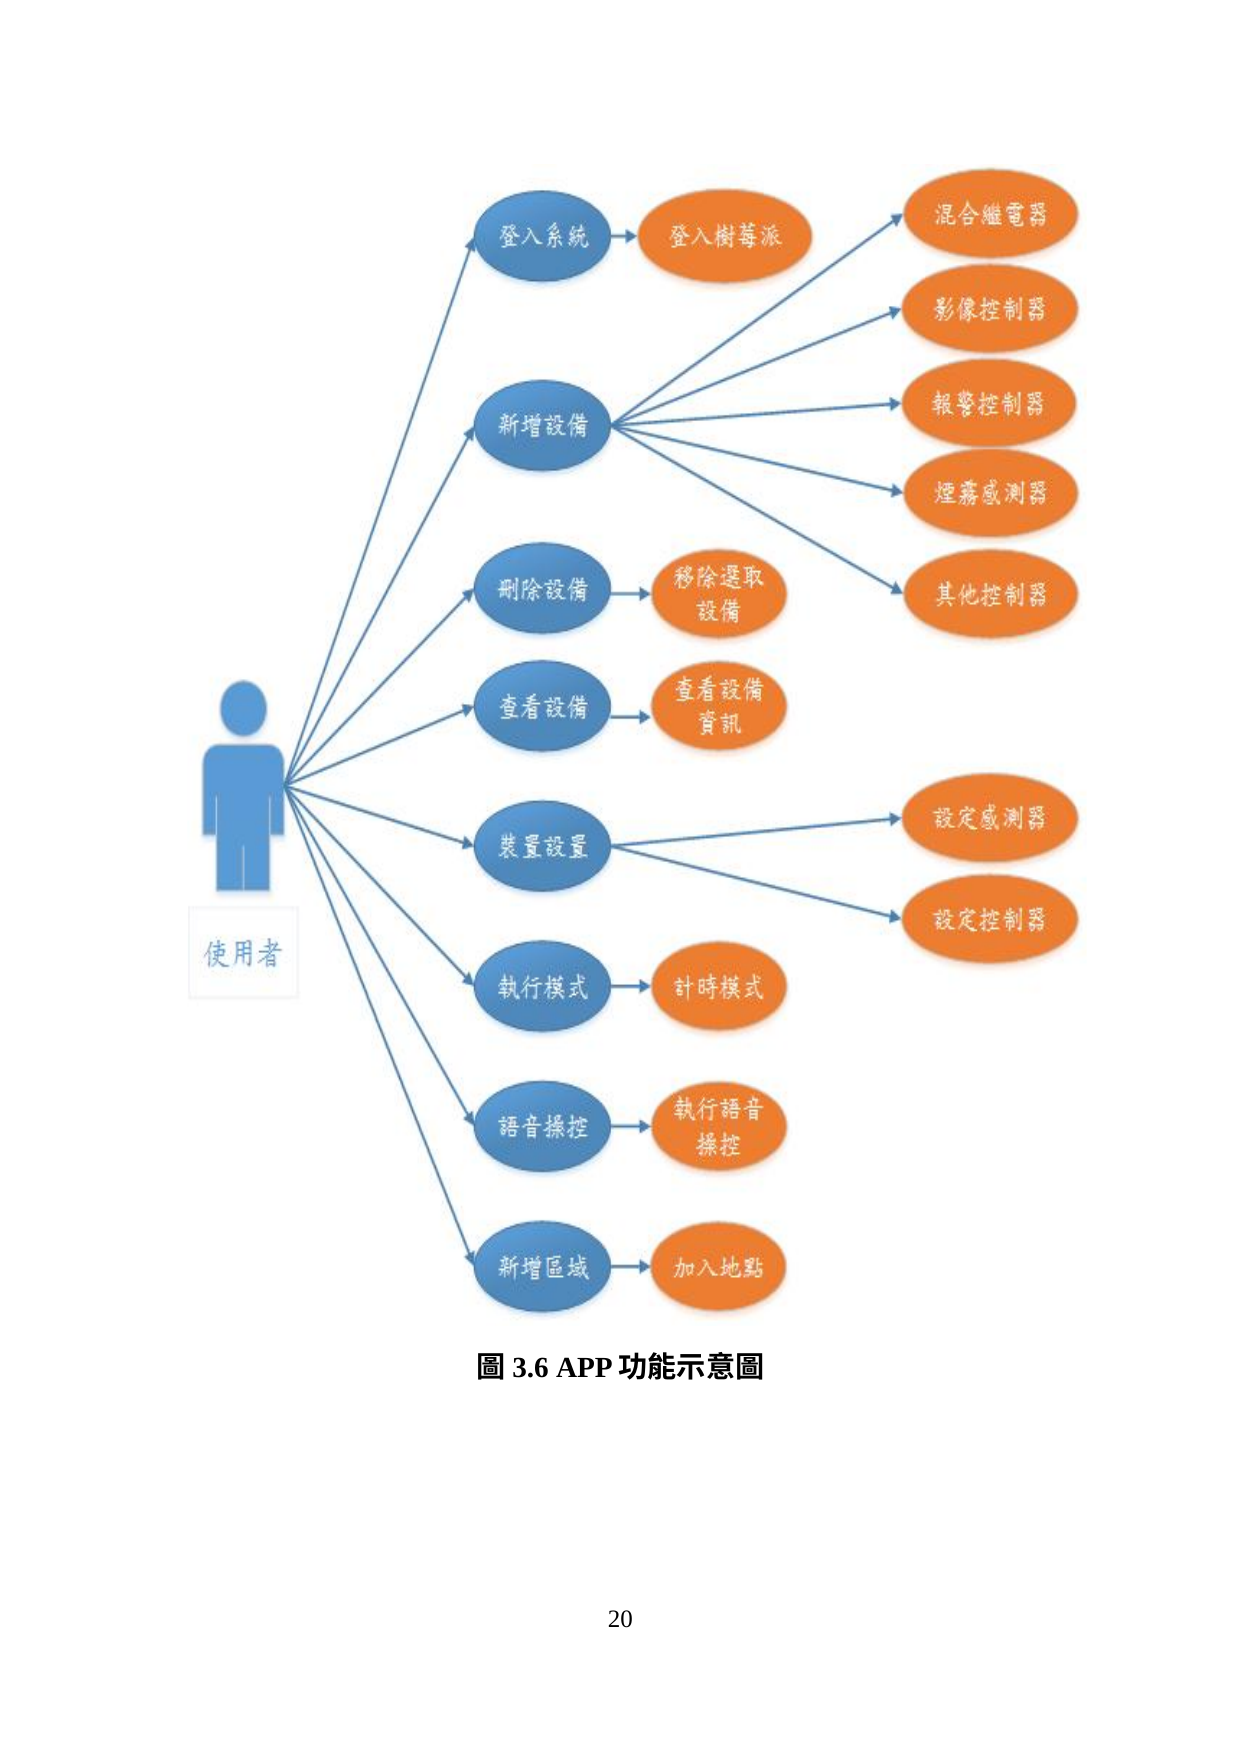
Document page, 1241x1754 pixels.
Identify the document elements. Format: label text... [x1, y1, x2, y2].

picture [187, 164, 1087, 1326]
text 圖 3.6 APP功能示意圖 [187, 1327, 1053, 1402]
